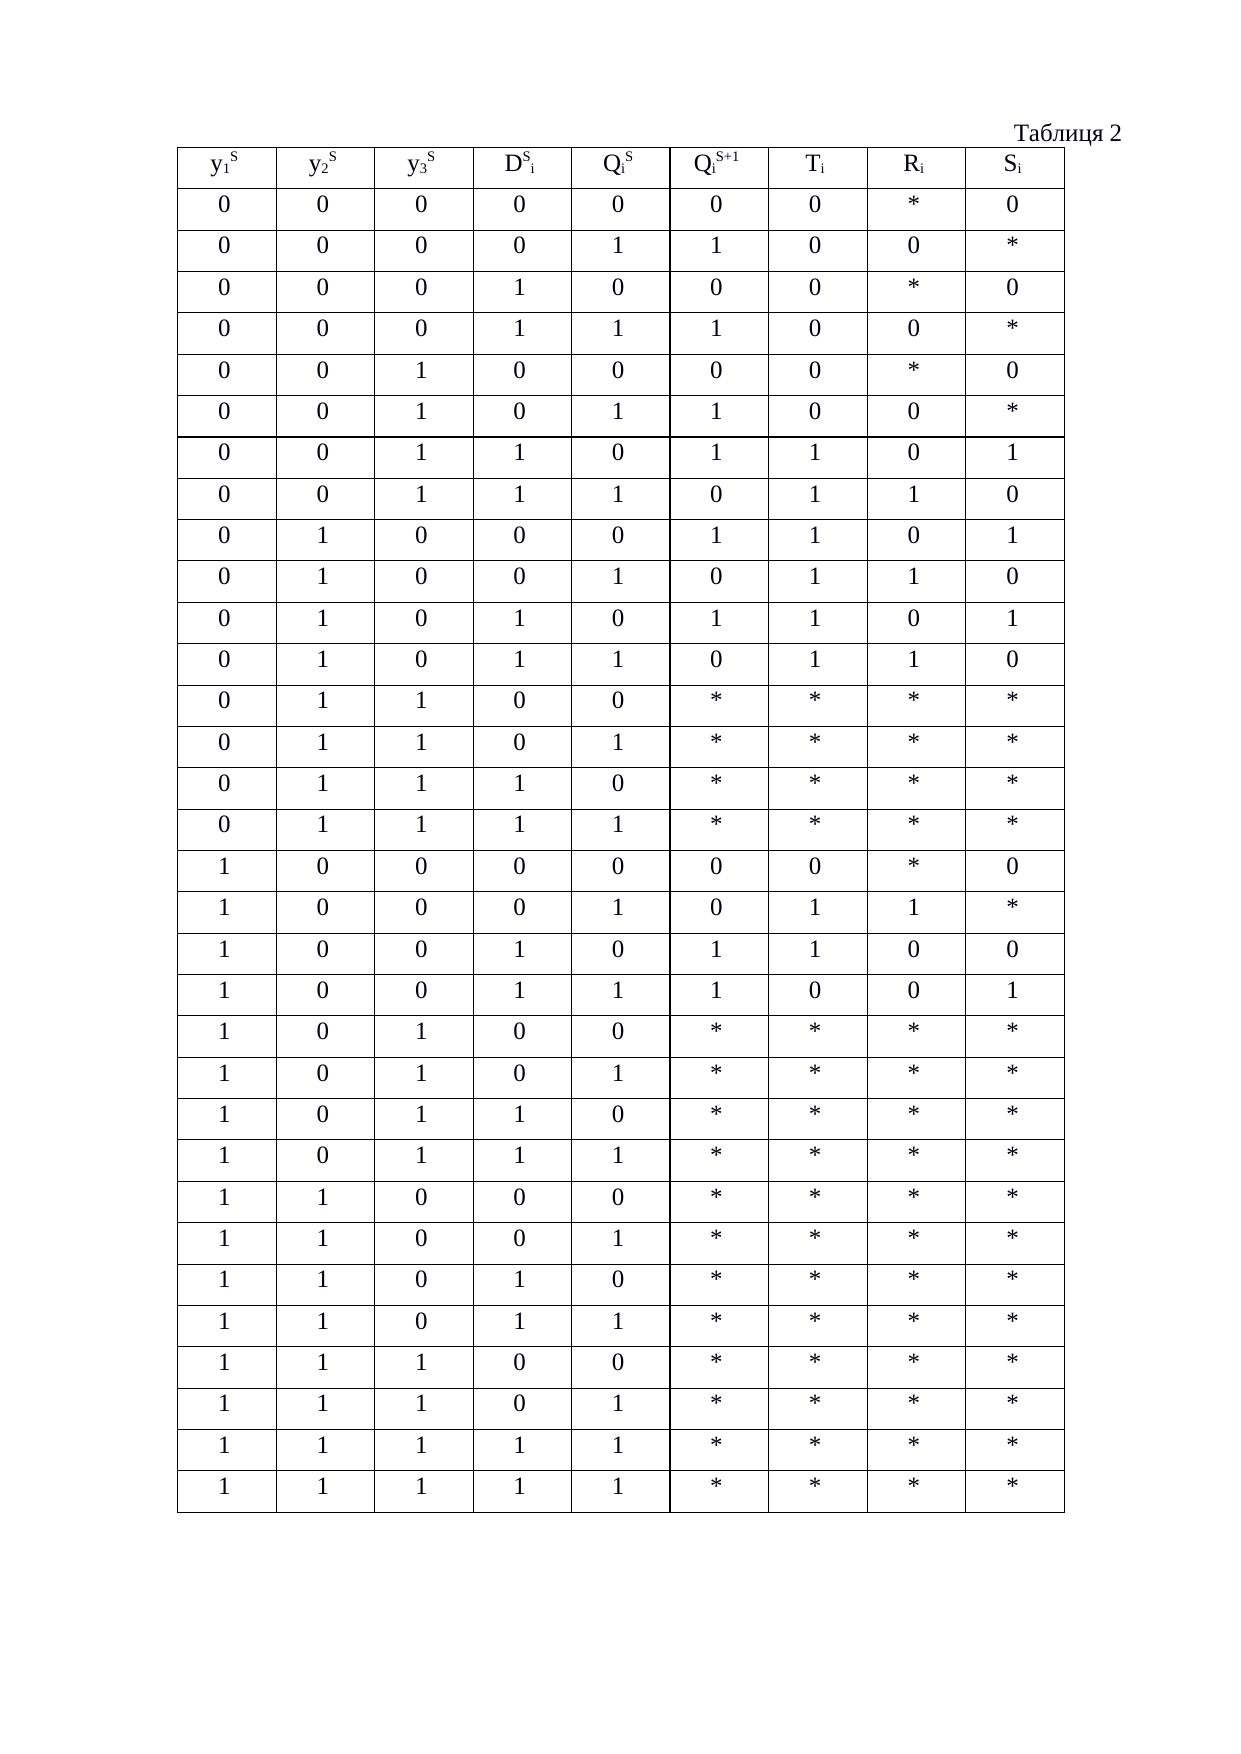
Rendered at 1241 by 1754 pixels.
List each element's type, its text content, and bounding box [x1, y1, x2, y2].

table_cell 1 [178, 1099, 276, 1139]
table_cell 0 [671, 272, 768, 312]
table_cell 0 [375, 603, 473, 643]
table_cell * [966, 1016, 1064, 1057]
table_cell 0 [572, 189, 669, 229]
table_cell * [868, 686, 965, 726]
table_cell 1 [277, 1389, 374, 1429]
table_cell 0 [375, 1182, 473, 1222]
table_cell 0 [178, 231, 276, 271]
table_cell 1 [868, 892, 965, 933]
table_cell 0 [474, 1223, 571, 1263]
table_cell 0 [572, 272, 669, 312]
table_cell 1 [474, 644, 571, 684]
table_cell 0 [671, 479, 768, 519]
table_cell 0 [966, 561, 1064, 602]
table_cell * [769, 1347, 867, 1387]
table_cell 0 [671, 561, 768, 602]
table_cell * [966, 1265, 1064, 1305]
table_cell 0 [178, 479, 276, 519]
table_cell 0 [769, 851, 867, 891]
table_cell * [966, 1471, 1064, 1512]
table_cell 1 [277, 810, 374, 850]
table_cell 1 [375, 1347, 473, 1387]
table_cell 1 [572, 231, 669, 271]
table_cell 1 [769, 479, 867, 519]
table_cell 0 [375, 892, 473, 933]
table_header Tі [769, 148, 867, 188]
table_cell 0 [178, 520, 276, 560]
table_cell * [671, 1140, 768, 1181]
table_cell 1 [572, 1389, 669, 1429]
table_cell * [769, 1306, 867, 1346]
table_cell 0 [277, 1140, 374, 1181]
table_cell 0 [572, 851, 669, 891]
table_cell 1 [277, 1182, 374, 1222]
table_cell 1 [178, 975, 276, 1015]
table_cell 1 [966, 520, 1064, 560]
table_cell 1 [375, 768, 473, 808]
table_cell 0 [769, 355, 867, 395]
table_cell 0 [178, 810, 276, 850]
table_cell 0 [868, 520, 965, 560]
table_header y3S [375, 148, 473, 188]
table_cell 1 [572, 975, 669, 1015]
table_cell 1 [572, 561, 669, 602]
table_cell 0 [572, 520, 669, 560]
table_cell 0 [868, 934, 965, 974]
table_cell 1 [277, 520, 374, 560]
table_cell * [769, 1430, 867, 1470]
table_cell * [769, 1099, 867, 1139]
table_cell * [671, 768, 768, 808]
table_cell * [769, 1182, 867, 1222]
table_cell 1 [474, 272, 571, 312]
table_cell * [868, 1099, 965, 1139]
table_cell * [966, 686, 1064, 726]
table_cell 0 [375, 313, 473, 354]
table_cell * [868, 1265, 965, 1305]
table_cell 1 [572, 1058, 669, 1098]
table_cell 0 [671, 644, 768, 684]
table_cell 1 [868, 479, 965, 519]
table_cell 1 [572, 479, 669, 519]
table_cell * [966, 1099, 1064, 1139]
table_cell 1 [572, 1306, 669, 1346]
table_cell * [671, 1389, 768, 1429]
table_cell 0 [671, 355, 768, 395]
table_cell 0 [277, 1099, 374, 1139]
table_cell * [966, 810, 1064, 850]
table_cell * [868, 810, 965, 850]
table_cell 1 [966, 603, 1064, 643]
table_cell 1 [375, 727, 473, 767]
table_cell 0 [375, 1223, 473, 1263]
table_cell * [868, 727, 965, 767]
table_cell * [966, 1058, 1064, 1098]
table_cell 0 [474, 892, 571, 933]
table_cell 0 [375, 231, 473, 271]
table_cell 0 [277, 438, 374, 478]
table_cell 1 [474, 975, 571, 1015]
table_cell 1 [178, 1389, 276, 1429]
table_cell * [769, 1471, 867, 1512]
table_cell 1 [572, 810, 669, 850]
table_cell 0 [277, 934, 374, 974]
table_cell 1 [671, 438, 768, 478]
table_cell 1 [277, 1223, 374, 1263]
table_cell 0 [966, 479, 1064, 519]
table_cell 0 [868, 313, 965, 354]
table_cell 1 [671, 520, 768, 560]
table_cell 0 [572, 1347, 669, 1387]
table_cell 1 [572, 644, 669, 684]
table_cell 1 [178, 1223, 276, 1263]
table_cell 1 [277, 644, 374, 684]
table_cell * [966, 1430, 1064, 1470]
table_cell 0 [474, 686, 571, 726]
table_cell 1 [178, 1347, 276, 1387]
table_cell 0 [178, 768, 276, 808]
table_cell 1 [178, 851, 276, 891]
table_cell 1 [671, 934, 768, 974]
table_cell 0 [375, 520, 473, 560]
table_cell 1 [375, 479, 473, 519]
table_cell 0 [178, 355, 276, 395]
table_cell 0 [868, 438, 965, 478]
table_cell 0 [178, 603, 276, 643]
table_cell 1 [375, 396, 473, 436]
table_cell 0 [966, 851, 1064, 891]
table_cell 0 [277, 313, 374, 354]
table_cell * [966, 1182, 1064, 1222]
table_cell 1 [572, 1430, 669, 1470]
table_cell 0 [474, 396, 571, 436]
table_cell 1 [671, 975, 768, 1015]
table_cell 1 [769, 892, 867, 933]
table_cell 0 [474, 1058, 571, 1098]
table_cell 1 [769, 603, 867, 643]
table_header DSi [474, 148, 571, 188]
table_cell * [868, 189, 965, 229]
table_cell 0 [277, 1016, 374, 1057]
table_cell 1 [966, 975, 1064, 1015]
table_cell 1 [375, 1430, 473, 1470]
table_cell 0 [178, 396, 276, 436]
table_cell 1 [474, 810, 571, 850]
table_cell 1 [277, 768, 374, 808]
table_cell * [671, 1099, 768, 1139]
table_cell 0 [178, 189, 276, 229]
table_cell * [769, 1016, 867, 1057]
table_cell 1 [277, 1430, 374, 1470]
table_cell 1 [572, 313, 669, 354]
table_cell 1 [277, 727, 374, 767]
table_cell * [671, 1430, 768, 1470]
table_header QіS+1 [671, 148, 768, 188]
table_cell * [868, 768, 965, 808]
table_cell 0 [572, 768, 669, 808]
table_cell 0 [474, 561, 571, 602]
table_cell 1 [178, 1306, 276, 1346]
table_cell 1 [868, 644, 965, 684]
table_cell 0 [277, 231, 374, 271]
table_cell 0 [572, 1182, 669, 1222]
table_cell * [769, 1389, 867, 1429]
table_cell * [966, 1140, 1064, 1181]
table_cell 1 [375, 1471, 473, 1512]
table_cell 1 [769, 934, 867, 974]
table_cell 0 [769, 189, 867, 229]
table_cell 0 [178, 272, 276, 312]
table_cell * [966, 231, 1064, 271]
table_cell 0 [966, 644, 1064, 684]
table_cell 0 [474, 1347, 571, 1387]
table_cell 0 [375, 189, 473, 229]
table_cell * [966, 396, 1064, 436]
table_cell * [868, 1140, 965, 1181]
table_cell 1 [474, 313, 571, 354]
table_cell 1 [375, 1389, 473, 1429]
table_cell 1 [277, 686, 374, 726]
table_cell 0 [375, 934, 473, 974]
table_cell * [966, 313, 1064, 354]
table_cell 1 [277, 1265, 374, 1305]
table_cell 0 [966, 934, 1064, 974]
table_cell * [671, 1016, 768, 1057]
table_cell * [671, 1223, 768, 1263]
table_cell * [671, 686, 768, 726]
table_cell 1 [671, 231, 768, 271]
table_cell * [966, 768, 1064, 808]
table_cell * [868, 355, 965, 395]
table_cell * [769, 1058, 867, 1098]
table_cell 0 [572, 934, 669, 974]
table_cell 0 [572, 1016, 669, 1057]
table_cell * [966, 892, 1064, 933]
table_cell 0 [178, 727, 276, 767]
table_cell * [769, 768, 867, 808]
table_cell * [769, 1140, 867, 1181]
table_cell * [868, 851, 965, 891]
table_cell 1 [474, 768, 571, 808]
table_cell * [671, 1471, 768, 1512]
table_cell 0 [868, 231, 965, 271]
table_cell 1 [474, 934, 571, 974]
table_header Sі [966, 148, 1064, 188]
table_cell * [868, 1182, 965, 1222]
table_cell 0 [474, 851, 571, 891]
table_cell 1 [572, 727, 669, 767]
table_cell 1 [671, 603, 768, 643]
table_cell 0 [671, 851, 768, 891]
table_cell * [769, 1265, 867, 1305]
table_cell * [769, 1223, 867, 1263]
table_header Rі [868, 148, 965, 188]
table_cell 1 [277, 1347, 374, 1387]
table_cell 0 [277, 355, 374, 395]
table_cell 1 [572, 892, 669, 933]
table_cell 0 [572, 686, 669, 726]
table_cell 1 [178, 1058, 276, 1098]
table_cell * [868, 1016, 965, 1057]
table_cell 0 [375, 1306, 473, 1346]
table_cell 1 [277, 1471, 374, 1512]
table_cell 1 [868, 561, 965, 602]
table_cell 1 [178, 1140, 276, 1181]
table_cell * [769, 727, 867, 767]
table_cell 1 [178, 1471, 276, 1512]
table_cell * [966, 727, 1064, 767]
table_cell 0 [474, 231, 571, 271]
table_cell 0 [769, 313, 867, 354]
table_cell 1 [474, 1471, 571, 1512]
table_cell 0 [178, 313, 276, 354]
table_cell 0 [178, 438, 276, 478]
table_cell 1 [474, 603, 571, 643]
table_header QiS [572, 148, 669, 188]
table_cell 1 [474, 479, 571, 519]
table_cell 1 [769, 561, 867, 602]
table_cell 0 [178, 686, 276, 726]
table_cell 0 [375, 272, 473, 312]
table_cell 0 [769, 975, 867, 1015]
table_cell * [671, 810, 768, 850]
table_cell 1 [474, 1265, 571, 1305]
table_cell 0 [375, 1265, 473, 1305]
table_cell 0 [966, 272, 1064, 312]
table_cell 0 [277, 272, 374, 312]
table_cell 1 [474, 1430, 571, 1470]
table_cell 0 [769, 231, 867, 271]
table_cell 0 [868, 396, 965, 436]
table_cell 0 [375, 975, 473, 1015]
table_cell 1 [375, 355, 473, 395]
table_cell 0 [277, 851, 374, 891]
table_cell * [868, 1430, 965, 1470]
table_cell 0 [474, 355, 571, 395]
table_cell 0 [277, 1058, 374, 1098]
table_cell 0 [474, 189, 571, 229]
table_cell 1 [375, 1099, 473, 1139]
table_cell 1 [966, 438, 1064, 478]
table_cell 1 [178, 1430, 276, 1470]
table_cell 0 [474, 1016, 571, 1057]
table_cell * [769, 810, 867, 850]
table_cell 1 [178, 892, 276, 933]
table_cell 1 [572, 1223, 669, 1263]
table_cell 0 [277, 892, 374, 933]
table_cell * [769, 686, 867, 726]
table_cell 1 [474, 1140, 571, 1181]
table_cell 0 [868, 975, 965, 1015]
table_cell 0 [572, 438, 669, 478]
table_header y2S [277, 148, 374, 188]
table_cell 0 [671, 189, 768, 229]
table_cell 1 [769, 438, 867, 478]
table_cell 1 [671, 396, 768, 436]
table_cell * [671, 1058, 768, 1098]
table_cell 1 [572, 1471, 669, 1512]
table_cell 0 [277, 479, 374, 519]
table_cell 1 [375, 1058, 473, 1098]
table_cell 0 [277, 975, 374, 1015]
text Таблиця 2 [118, 118, 1122, 147]
table_cell * [671, 1265, 768, 1305]
table_cell * [868, 1058, 965, 1098]
table_cell 0 [868, 603, 965, 643]
table_cell 1 [178, 934, 276, 974]
table_cell * [868, 1347, 965, 1387]
table_cell * [966, 1223, 1064, 1263]
table_cell 1 [474, 438, 571, 478]
table_cell * [868, 272, 965, 312]
table_cell 0 [966, 189, 1064, 229]
table_cell 1 [277, 1306, 374, 1346]
table_cell 1 [769, 520, 867, 560]
table_cell * [966, 1306, 1064, 1346]
table_cell 1 [375, 1140, 473, 1181]
table_cell 1 [277, 561, 374, 602]
table_cell 1 [572, 396, 669, 436]
table_cell 1 [375, 810, 473, 850]
table_cell 1 [375, 1016, 473, 1057]
table_cell * [671, 727, 768, 767]
table_cell 0 [277, 396, 374, 436]
table_cell 0 [375, 561, 473, 602]
table_cell 1 [671, 313, 768, 354]
table_cell 0 [474, 727, 571, 767]
table_cell * [671, 1306, 768, 1346]
table_cell 1 [375, 438, 473, 478]
table_cell 0 [671, 892, 768, 933]
table_cell * [671, 1182, 768, 1222]
table_cell 0 [474, 1389, 571, 1429]
table_cell 0 [572, 1265, 669, 1305]
table_cell * [868, 1306, 965, 1346]
table_cell 0 [572, 603, 669, 643]
table_cell * [868, 1223, 965, 1263]
table_cell 1 [178, 1265, 276, 1305]
table_cell 0 [178, 561, 276, 602]
table_cell * [966, 1389, 1064, 1429]
table_cell * [868, 1471, 965, 1512]
table_cell 0 [572, 1099, 669, 1139]
table_cell 1 [572, 1140, 669, 1181]
table_cell 1 [474, 1099, 571, 1139]
table_cell * [966, 1347, 1064, 1387]
table_cell 1 [277, 603, 374, 643]
table_cell 0 [474, 520, 571, 560]
table_cell 0 [178, 644, 276, 684]
table_cell * [868, 1389, 965, 1429]
table_header y1S [178, 148, 276, 188]
table_cell 0 [375, 644, 473, 684]
table_cell * [671, 1347, 768, 1387]
table_cell 0 [769, 396, 867, 436]
table_cell 0 [966, 355, 1064, 395]
table_cell 1 [769, 644, 867, 684]
table_cell 0 [572, 355, 669, 395]
table_cell 0 [769, 272, 867, 312]
table_cell 1 [178, 1016, 276, 1057]
table_cell 1 [178, 1182, 276, 1222]
table_cell 0 [474, 1182, 571, 1222]
table_cell 0 [277, 189, 374, 229]
table_cell 1 [474, 1306, 571, 1346]
table_cell 0 [375, 851, 473, 891]
table_cell 1 [375, 686, 473, 726]
